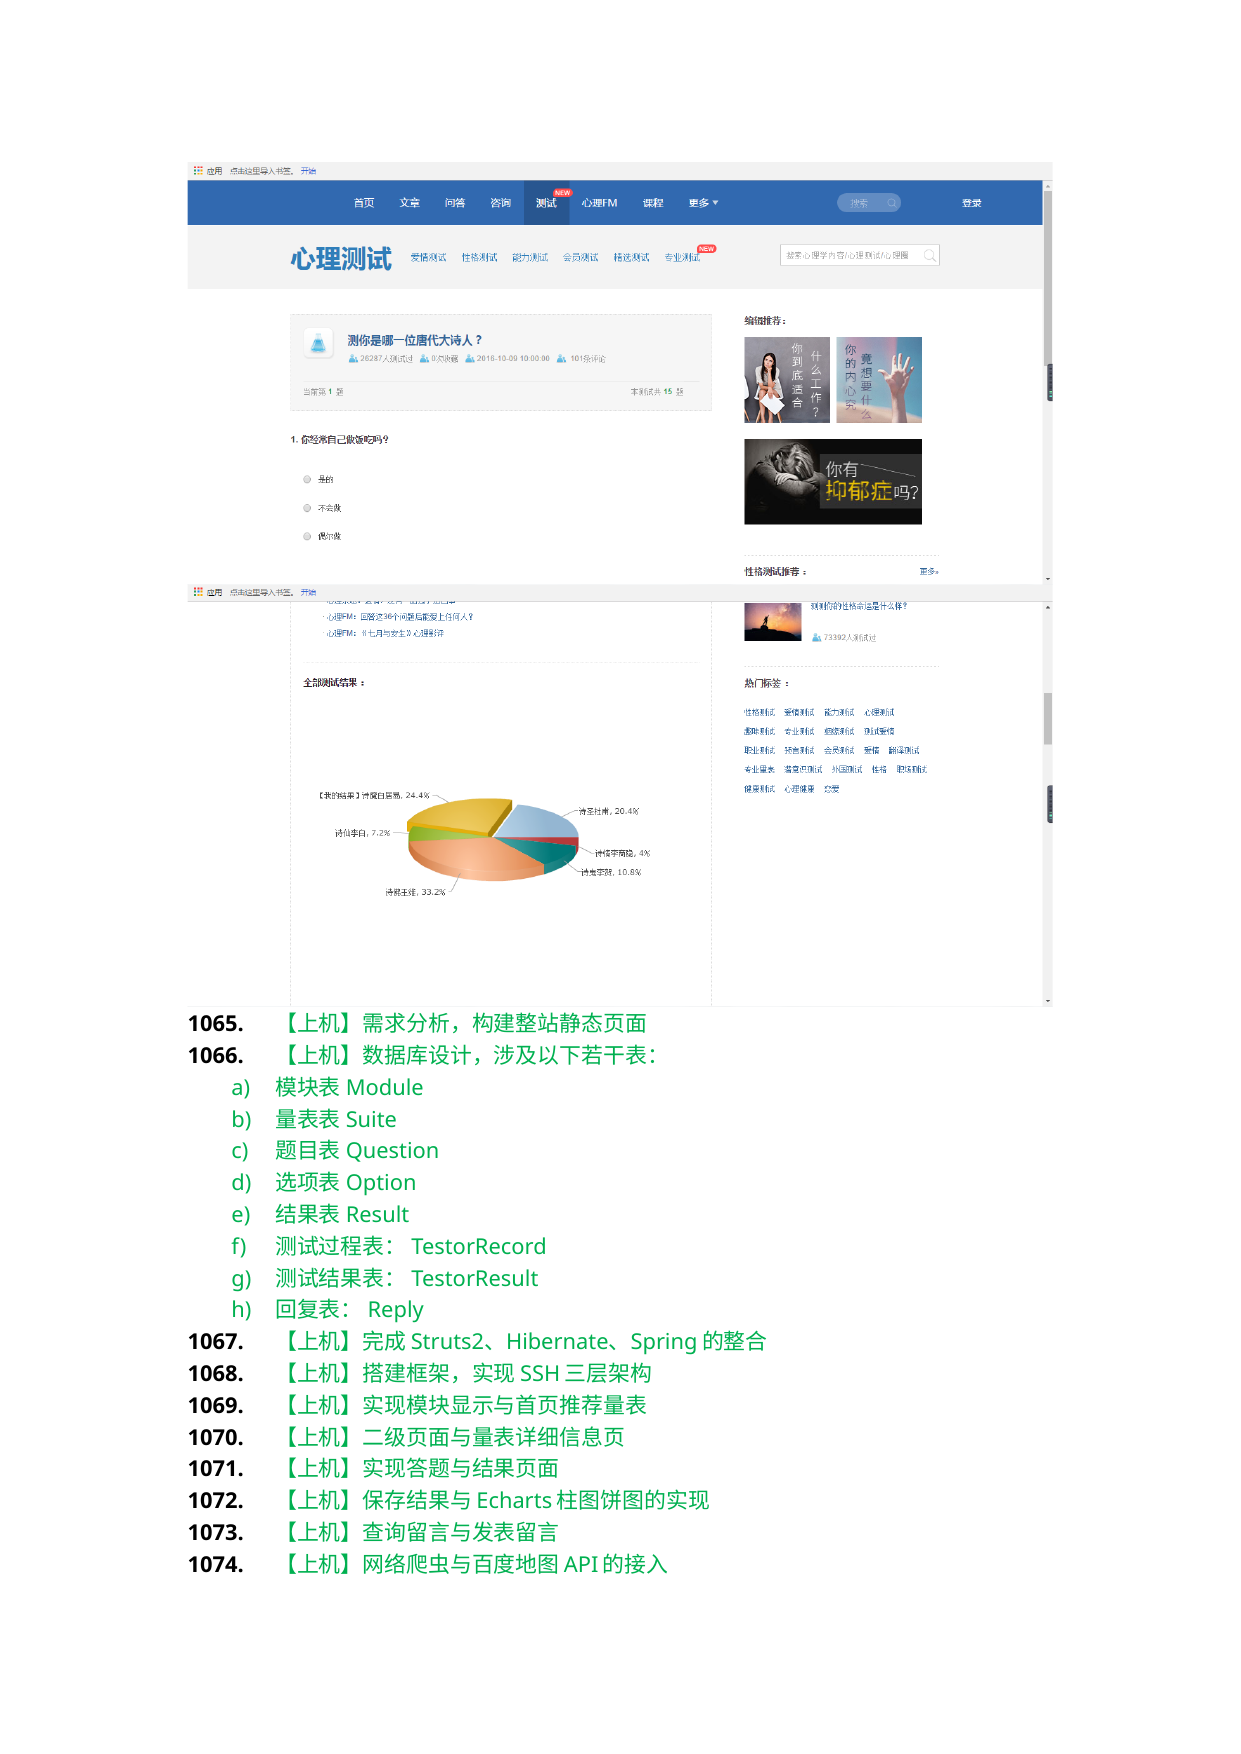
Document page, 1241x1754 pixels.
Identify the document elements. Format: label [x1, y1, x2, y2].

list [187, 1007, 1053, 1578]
picture [187, 162, 1053, 1007]
